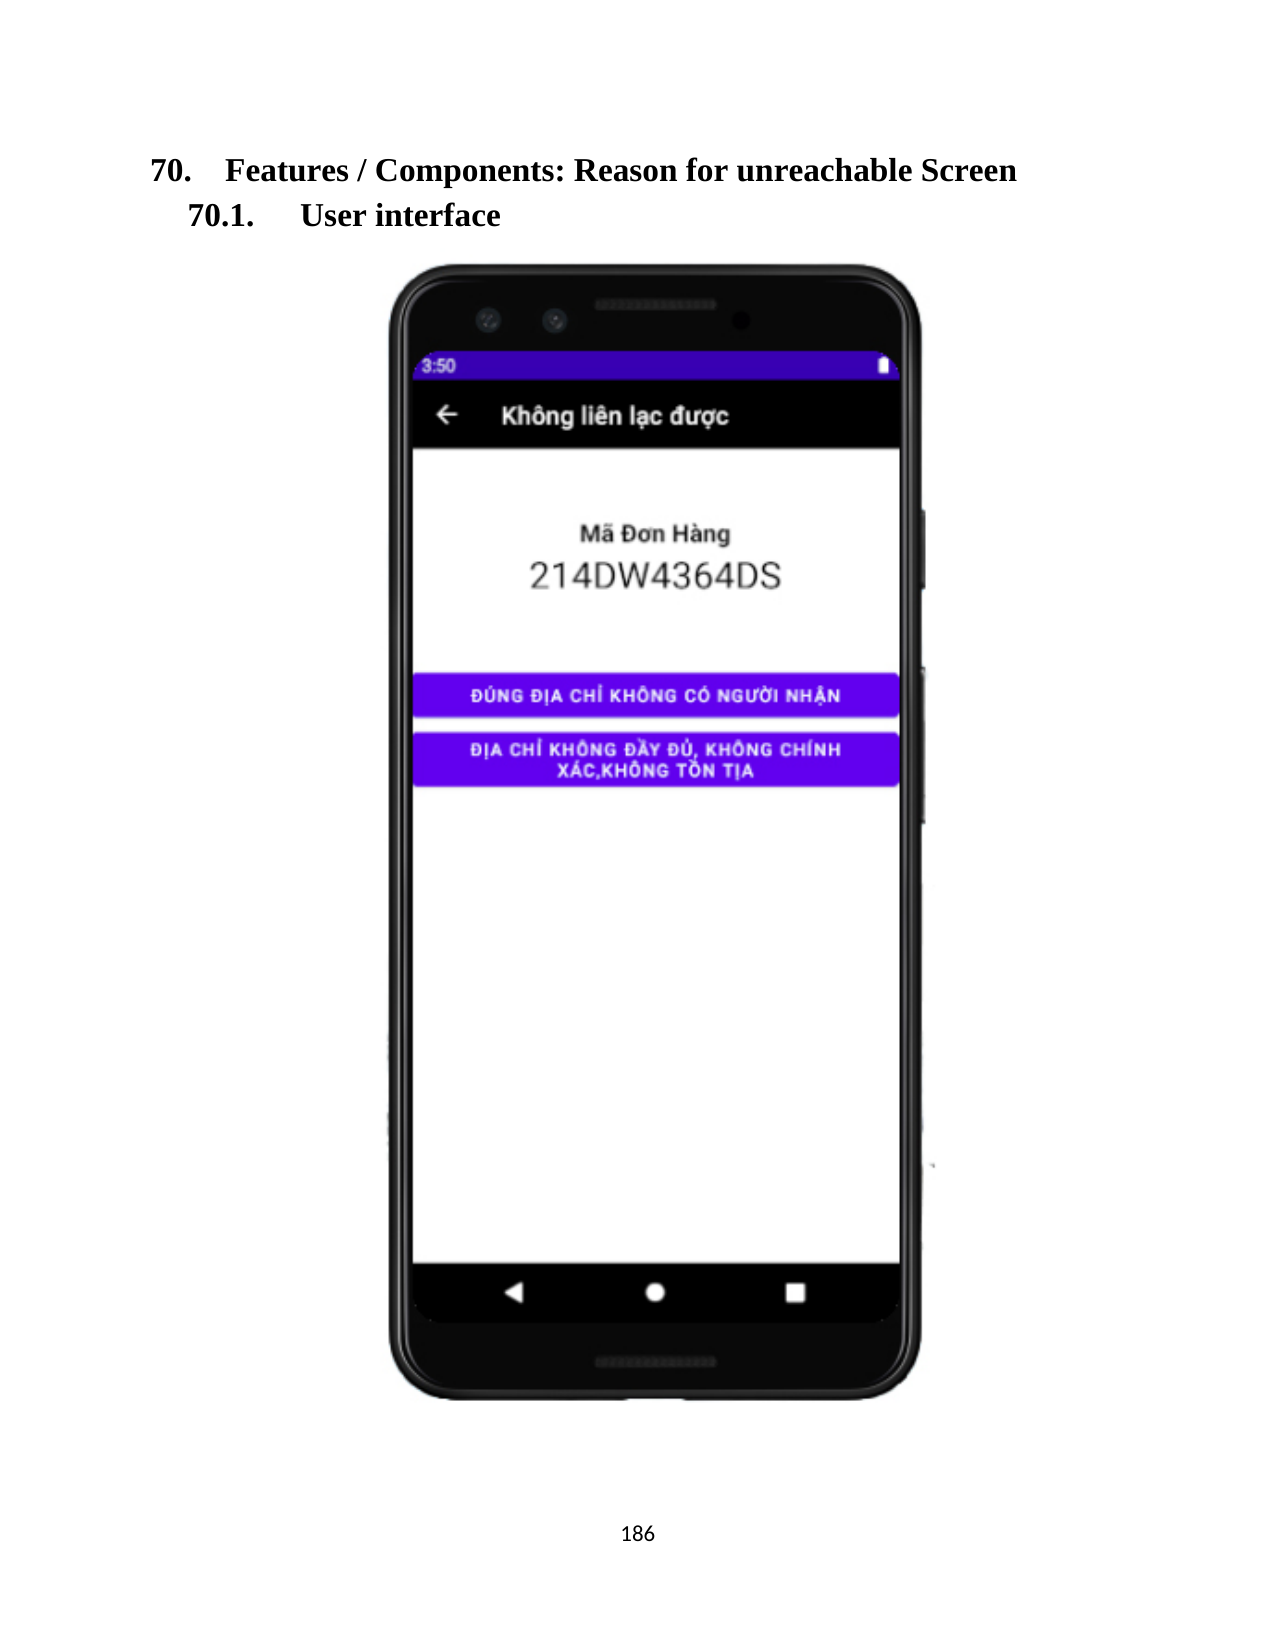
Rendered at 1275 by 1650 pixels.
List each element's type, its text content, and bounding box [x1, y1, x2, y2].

subtitle User interface [187, 195, 1125, 233]
picture [367, 235, 937, 1425]
subtitle Features / Components: Reason for unreachable Screen [150, 150, 1125, 188]
